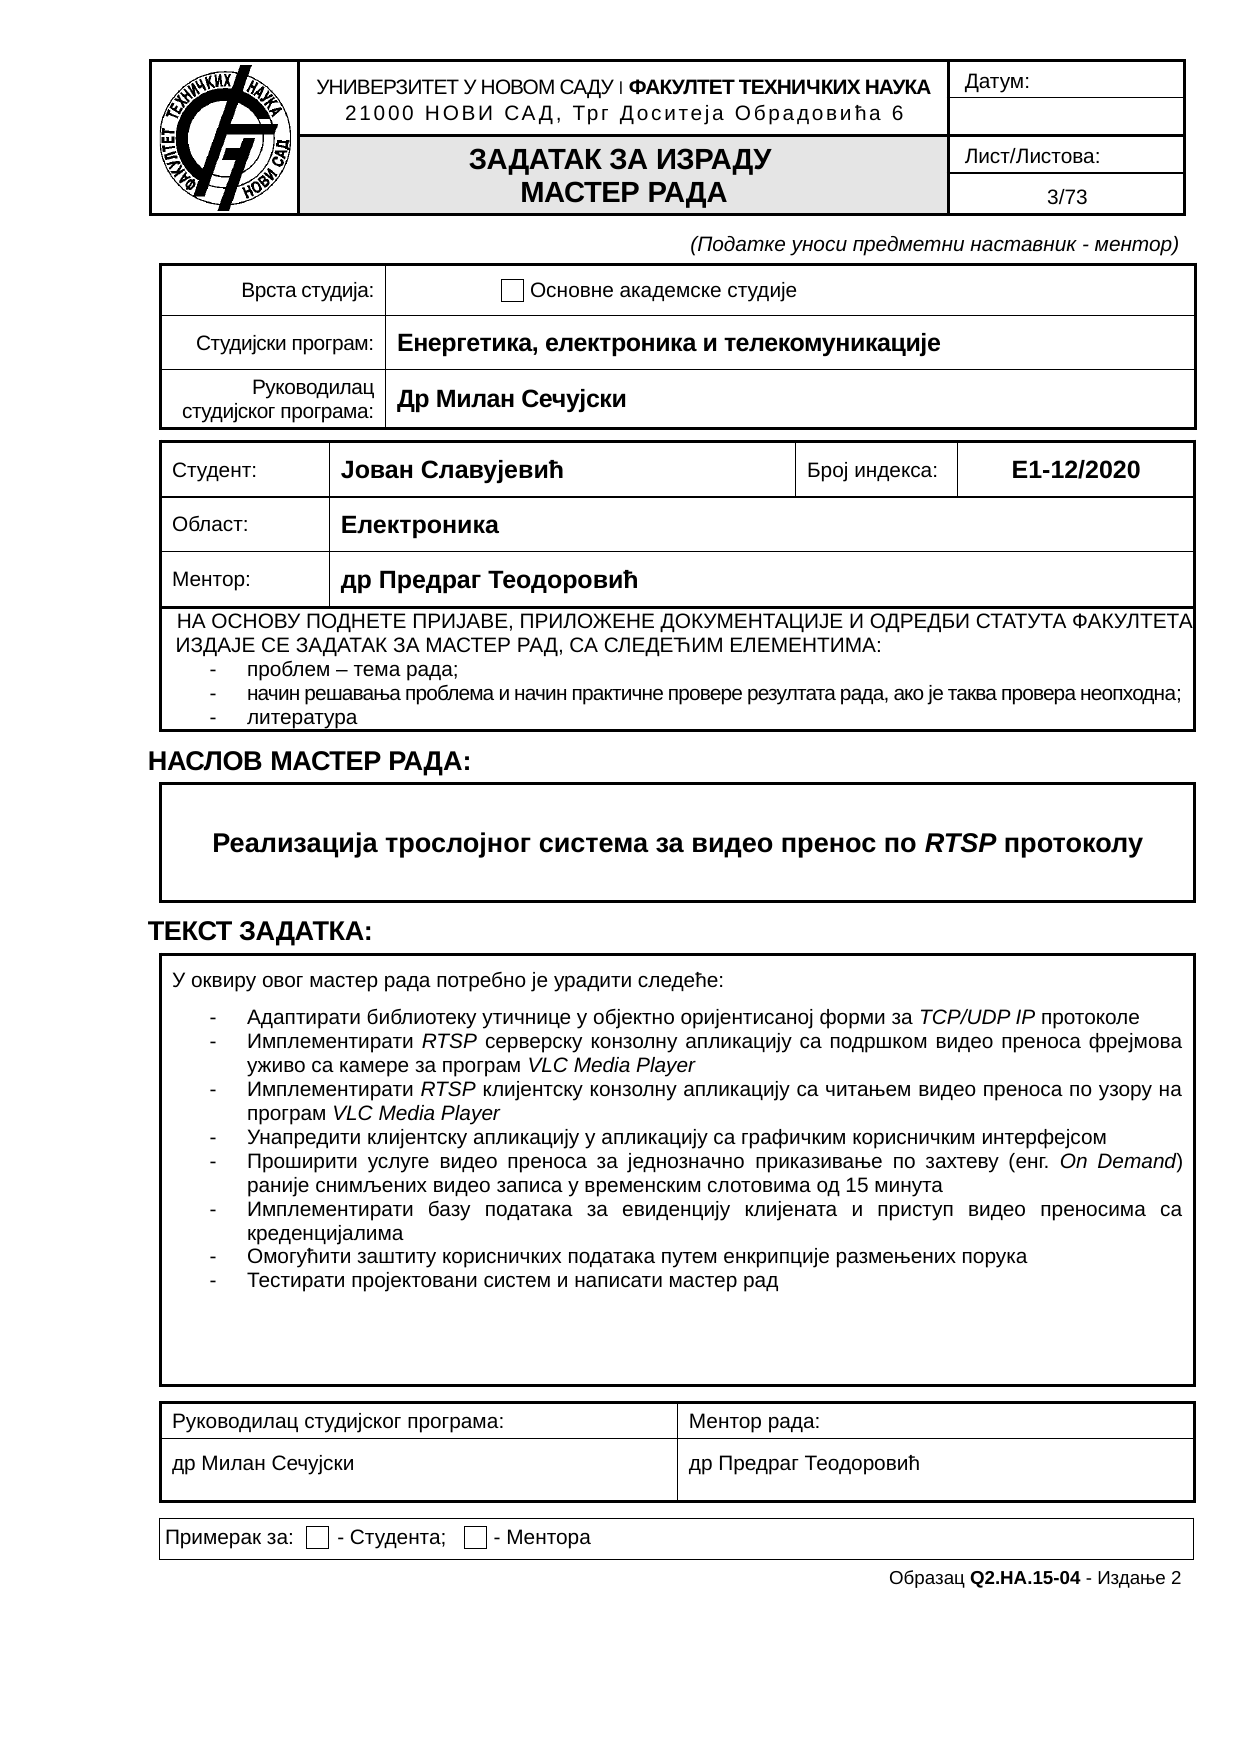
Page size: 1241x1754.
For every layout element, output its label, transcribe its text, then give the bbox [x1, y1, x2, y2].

table_header Руководилац студијског програма: [162, 1404, 677, 1437]
table_cell [950, 98, 1183, 134]
table_header У оквиру овог мастер рада потребно је урадити следеће: Адаптирати библиотеку утичнице у објектно оријентисаној форми за TCP/UDP IP протоколе Имплементирати RTSP серверску конзолну апликацију са подршком видео преноса фрејмова уживо са камере за програм VLC Media Player Имплементирати RTSP клијентску конзолну апликацију са читањем видео преноса по узору на програм VLC Media Player Унапредити клијентску апликацију у апликацију са графичким корисничким интерфејсом Проширити услуге видео преноса за једнозначно приказивање по захтеву (енг. On Demand) раније снимљених видео записа у временским слотовима од 15 минута Имплементирати базу података за евиденцију клијената и приступ видео преносима са креденцијалима Омогућити заштиту корисничких података путем енкрипције размењених порука Тестирати пројектовани систем и написати мастер рад [162, 956, 1193, 1383]
table_header Е1-12/2020 [958, 443, 1193, 496]
table_cell др Предраг Теодоровић [678, 1439, 1193, 1500]
table_cell ЗАДАТАК ЗА ИЗРАДУ МАСТЕР РАДА [300, 137, 947, 213]
table_cell Руководилац студијског програма: [162, 370, 385, 427]
table_header Примерак за: - Студента; - Ментора [160, 1519, 1193, 1559]
text НАСЛОВ МАСТЕР РАДА: [148, 744, 1181, 776]
table_cell Лист/Листова: [950, 137, 1183, 172]
table_cell НА ОСНОВУ ПОДНЕТЕ ПРИЈАВЕ, ПРИЛОЖЕНЕ ДОКУМЕНТАЦИЈЕ И ОДРЕДБИ СТАТУТА ФАКУЛТЕТА ИЗДАЈЕ СЕ ЗАДАТАК ЗА МАСТЕР РАД, СА СЛЕДЕЋИМ ЕЛЕМЕНТИМА: проблем – тема рада; начин решавања проблема и начин практичне провере резултата рада, ако је таква провера неопходна; литература [162, 609, 1193, 729]
table_header УНИВЕРЗИТЕТ У НОВОМ САДУ l ФАКУЛТЕТ ТЕХНИЧКИХ НАУКА 21000 НОВИ САД, Трг Доситеја Обрадовића 6 [300, 62, 947, 134]
table_header Ментор рада: [678, 1404, 1193, 1437]
table_header Датум: [950, 62, 1183, 97]
table_header Јован Славујевић [330, 443, 795, 496]
text Образац Q2.НА.15-04 - Издање 2 [148, 1566, 1181, 1588]
table_header Реализација трослојног система за видео пренос по RTSP протоколу [162, 785, 1193, 899]
table_header [152, 62, 297, 213]
table_cell Електроника [330, 498, 1193, 551]
table_cell Др Милан Сечујски [386, 370, 1194, 427]
table_cell Студијски програм: [162, 316, 385, 369]
text ТЕКСТ ЗАДАТКА: [148, 915, 1181, 946]
table_cell др Милан Сечујски [162, 1439, 677, 1500]
table_header Број индекса: [796, 443, 957, 496]
table_cell Ментор: [162, 552, 329, 606]
picture [159, 65, 291, 211]
table_cell др Предраг Теодоровић [330, 552, 1193, 606]
table_header Основне академске студије [386, 266, 1194, 314]
table_cell Област: [162, 498, 329, 551]
table_cell 2/41 [950, 174, 1183, 213]
text (Податке уноси предметни наставник - ментор) [148, 232, 1181, 256]
table_header Студент: [162, 443, 329, 496]
table_header Врста студија: [162, 266, 385, 314]
table_cell Енергетика, електроника и телекомуникације [386, 316, 1194, 369]
